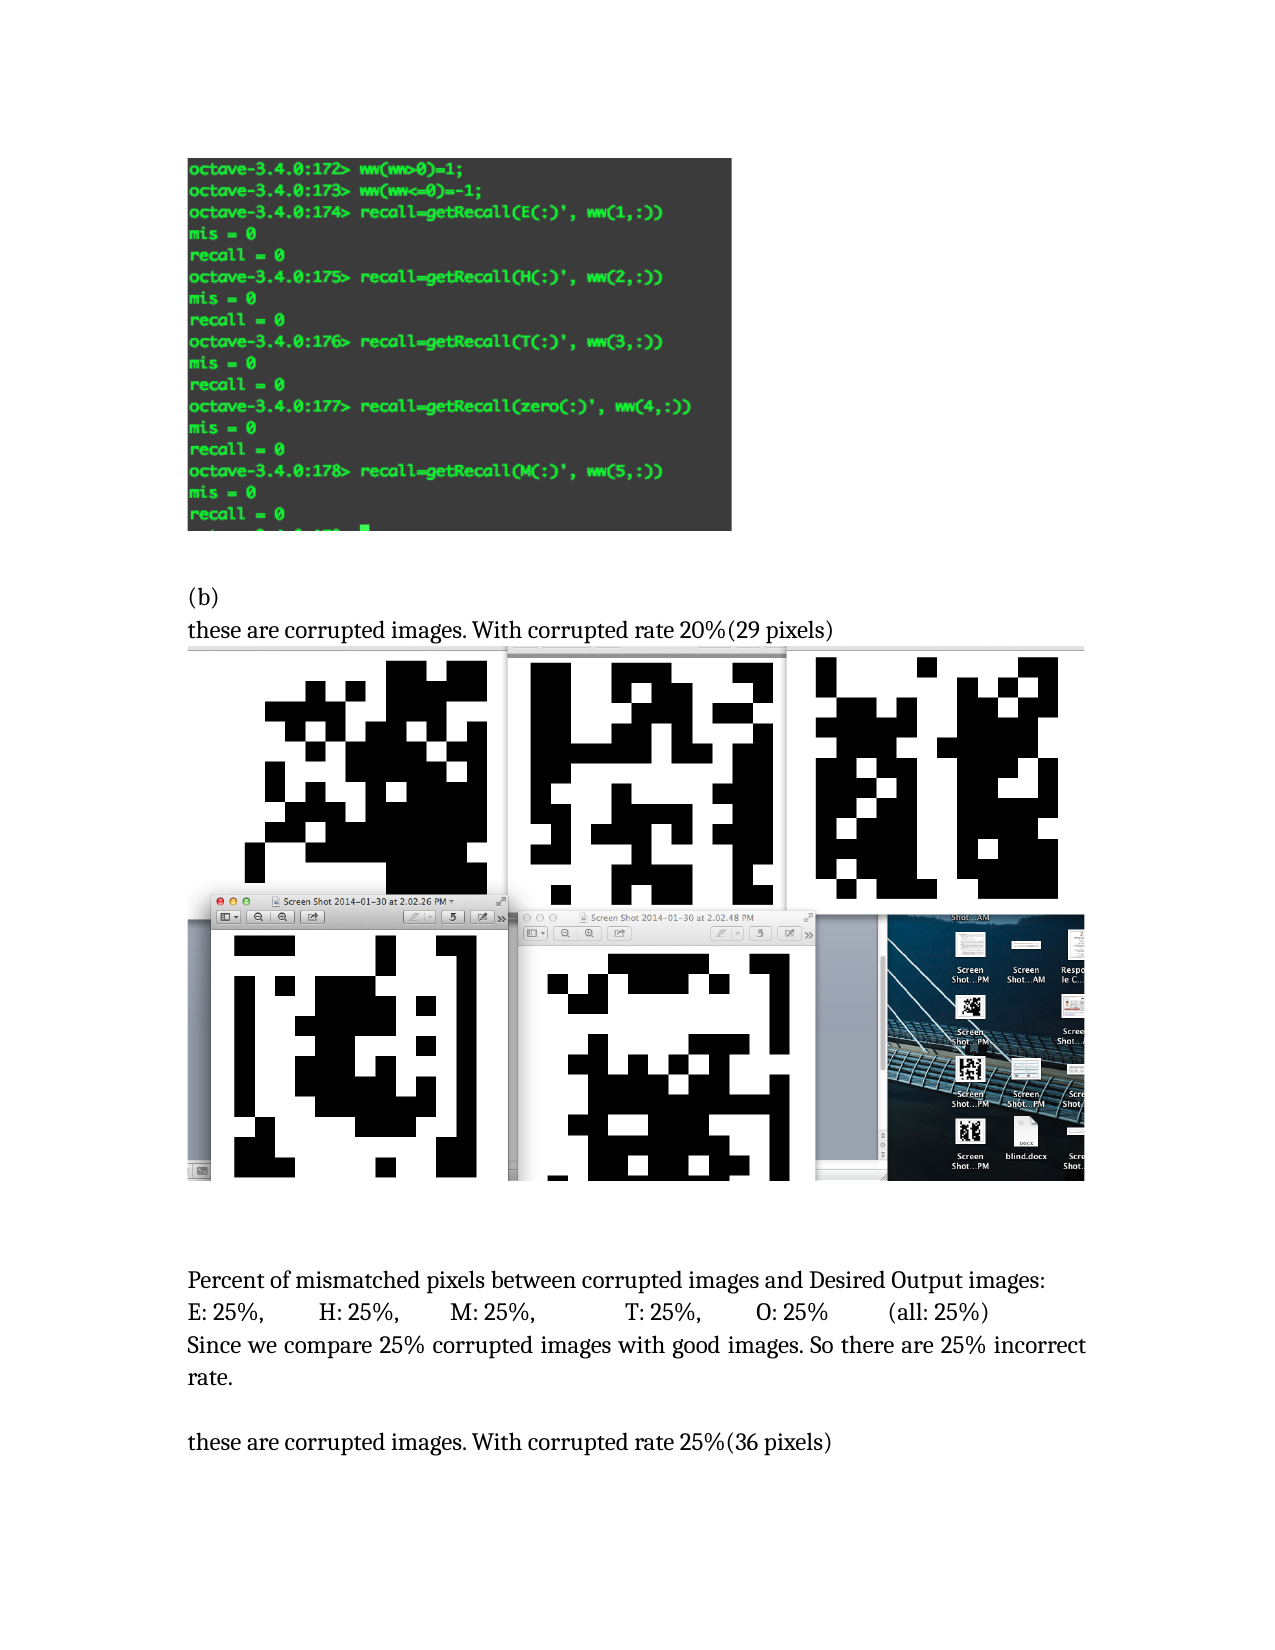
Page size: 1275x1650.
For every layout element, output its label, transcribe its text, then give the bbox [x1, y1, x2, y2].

text E: 25%, H: 25%, M: 25%, T: 25%, O: 25% (all: 25%) [187, 1296, 1087, 1329]
picture [187, 646, 1085, 1181]
picture [187, 158, 732, 531]
text these are corrupted images. With corrupted rate 20%(29 pixels) [187, 614, 1087, 646]
text Since we compare 25% corrupted images with good images. So there are 25% incorrect rate. [187, 1329, 1087, 1394]
text (b) [187, 581, 1087, 614]
text Percent of mismatched pixels between corrupted images and Desired Output images: [187, 1264, 1087, 1296]
text these are corrupted images. With corrupted rate 25%(36 pixels) [187, 1426, 1087, 1459]
